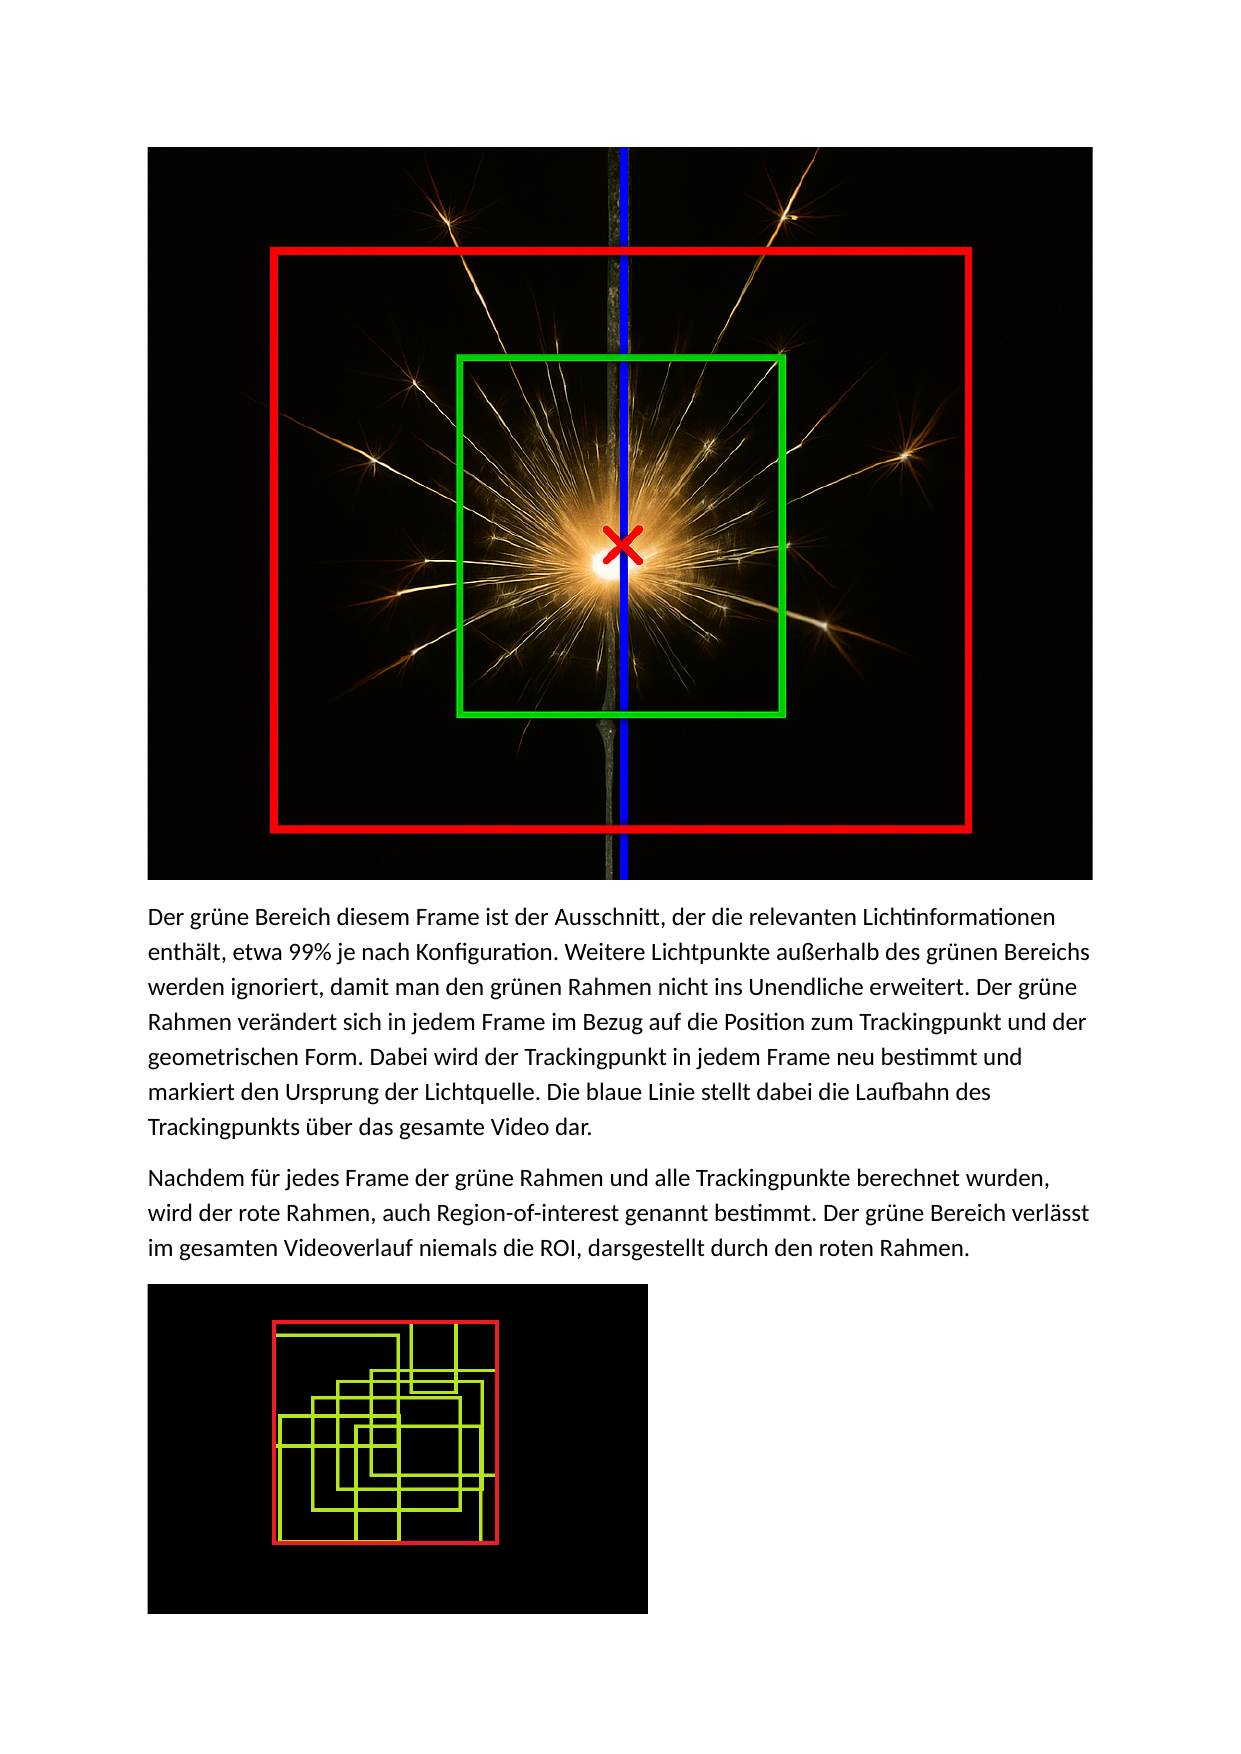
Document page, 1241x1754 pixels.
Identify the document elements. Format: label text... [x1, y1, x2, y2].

picture [147, 147, 1093, 880]
text Nachdem für jedes Frame der grüne Rahmen und alle Trackingpunkte berechnet wurden, wird der rote Rahmen, auch Region-of-interest genannt bestimmt. Der grüne Bereich verlässt im gesamten Videoverlauf niemals die ROI, darsgestellt durch den roten Rahmen. [148, 1163, 1093, 1263]
picture [147, 1284, 648, 1614]
text Der grüne Bereich diesem Frame ist der Ausschnitt, der die relevanten Lichtinformationen enthält, etwa 99% je nach Konfiguration. Weitere Lichtpunkte außerhalb des grünen Bereichs werden ignoriert, damit man den grünen Rahmen nicht ins Unendliche erweitert. Der grüne Rahmen verändert sich in jedem Frame im Bezug auf die Position zum Trackingpunkt und der geometrischen Form. Dabei wird der Trackingpunkt in jedem Frame neu bestimmt und markiert den Ursprung der Lichtquelle. Die blaue Linie stellt dabei die Laufbahn des Trackingpunkts über das gesamte Video dar. [148, 901, 1093, 1141]
